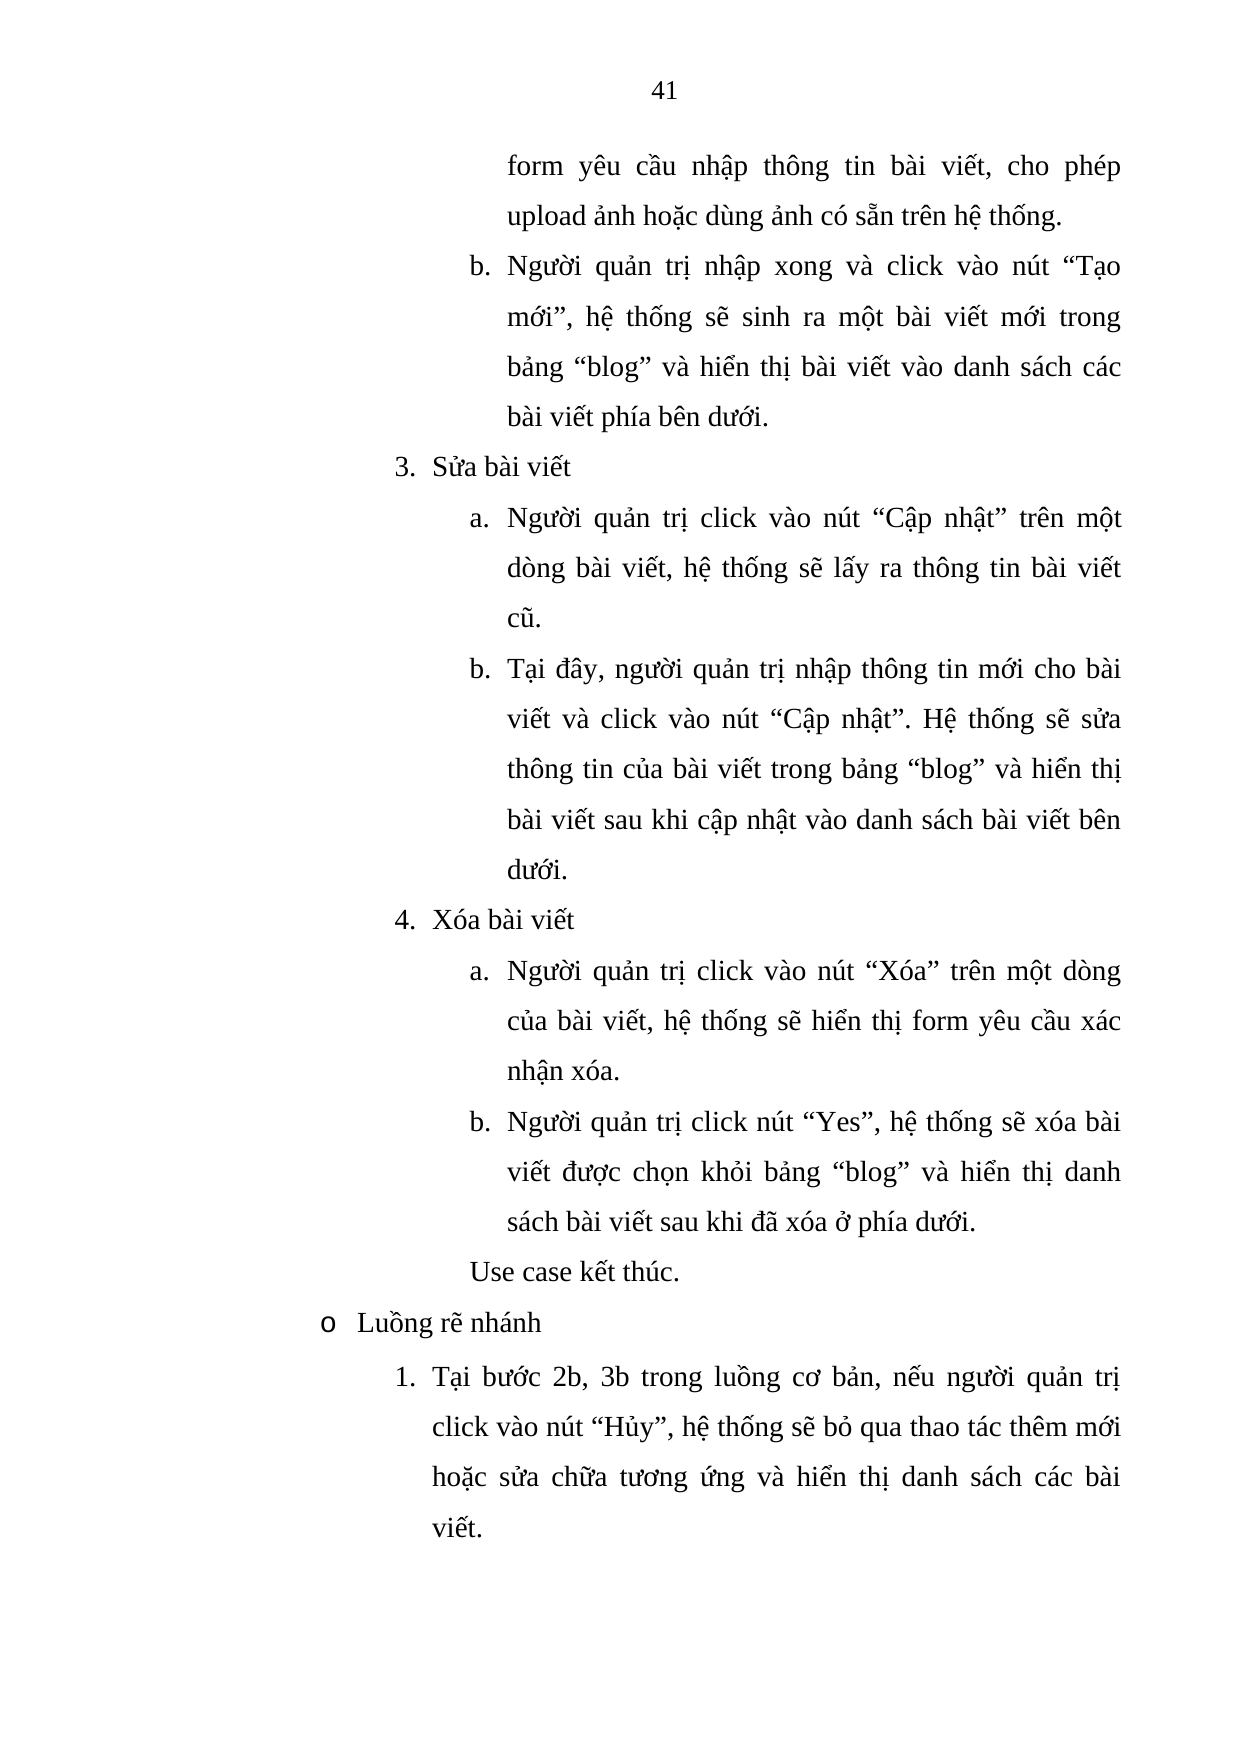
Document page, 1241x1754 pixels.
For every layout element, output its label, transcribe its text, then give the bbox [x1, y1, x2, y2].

list Xóa bài viết [394, 902, 1122, 936]
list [469, 148, 1122, 232]
text Use case kết thúc. [469, 1254, 1122, 1288]
list Người quản trị click vào nút “Cập nhật” trên một dòng bài viết, hệ thống sẽ lấy ra thông tin bài viết cũ. [469, 500, 1122, 634]
list Người quản trị click nút “Yes”, hệ thống sẽ xóa bài viết được chọn khỏi bảng “blog” và hiển thị danh sách bài viết sau khi đã xóa ở phía dưới. [469, 1104, 1122, 1238]
list Tại bước 2b, 3b trong luồng cơ bản, nếu người quản trị click vào nút “Hủy”, hệ thống sẽ bỏ qua thao tác thêm mới hoặc sửa chữa tương ứng và hiển thị danh sách các bài viết. [394, 1359, 1122, 1543]
list Người quản trị nhập xong và click vào nút “Tạo mới”, hệ thống sẽ sinh ra một bài viết mới trong bảng “blog” và hiển thị bài viết vào danh sách các bài viết phía bên dưới. [469, 248, 1122, 433]
list Luồng rẽ nhánh [319, 1305, 1122, 1341]
list Tại đây, người quản trị nhập thông tin mới cho bài viết và click vào nút “Cập nhật”. Hệ thống sẽ sửa thông tin của bài viết trong bảng “blog” và hiển thị bài viết sau khi cập nhật vào danh sách bài viết bên dưới. [469, 651, 1122, 886]
list Sửa bài viết [394, 449, 1122, 483]
list Người quản trị click vào nút “Xóa” trên một dòng của bài viết, hệ thống sẽ hiển thị form yêu cầu xác nhận xóa. [469, 953, 1122, 1087]
